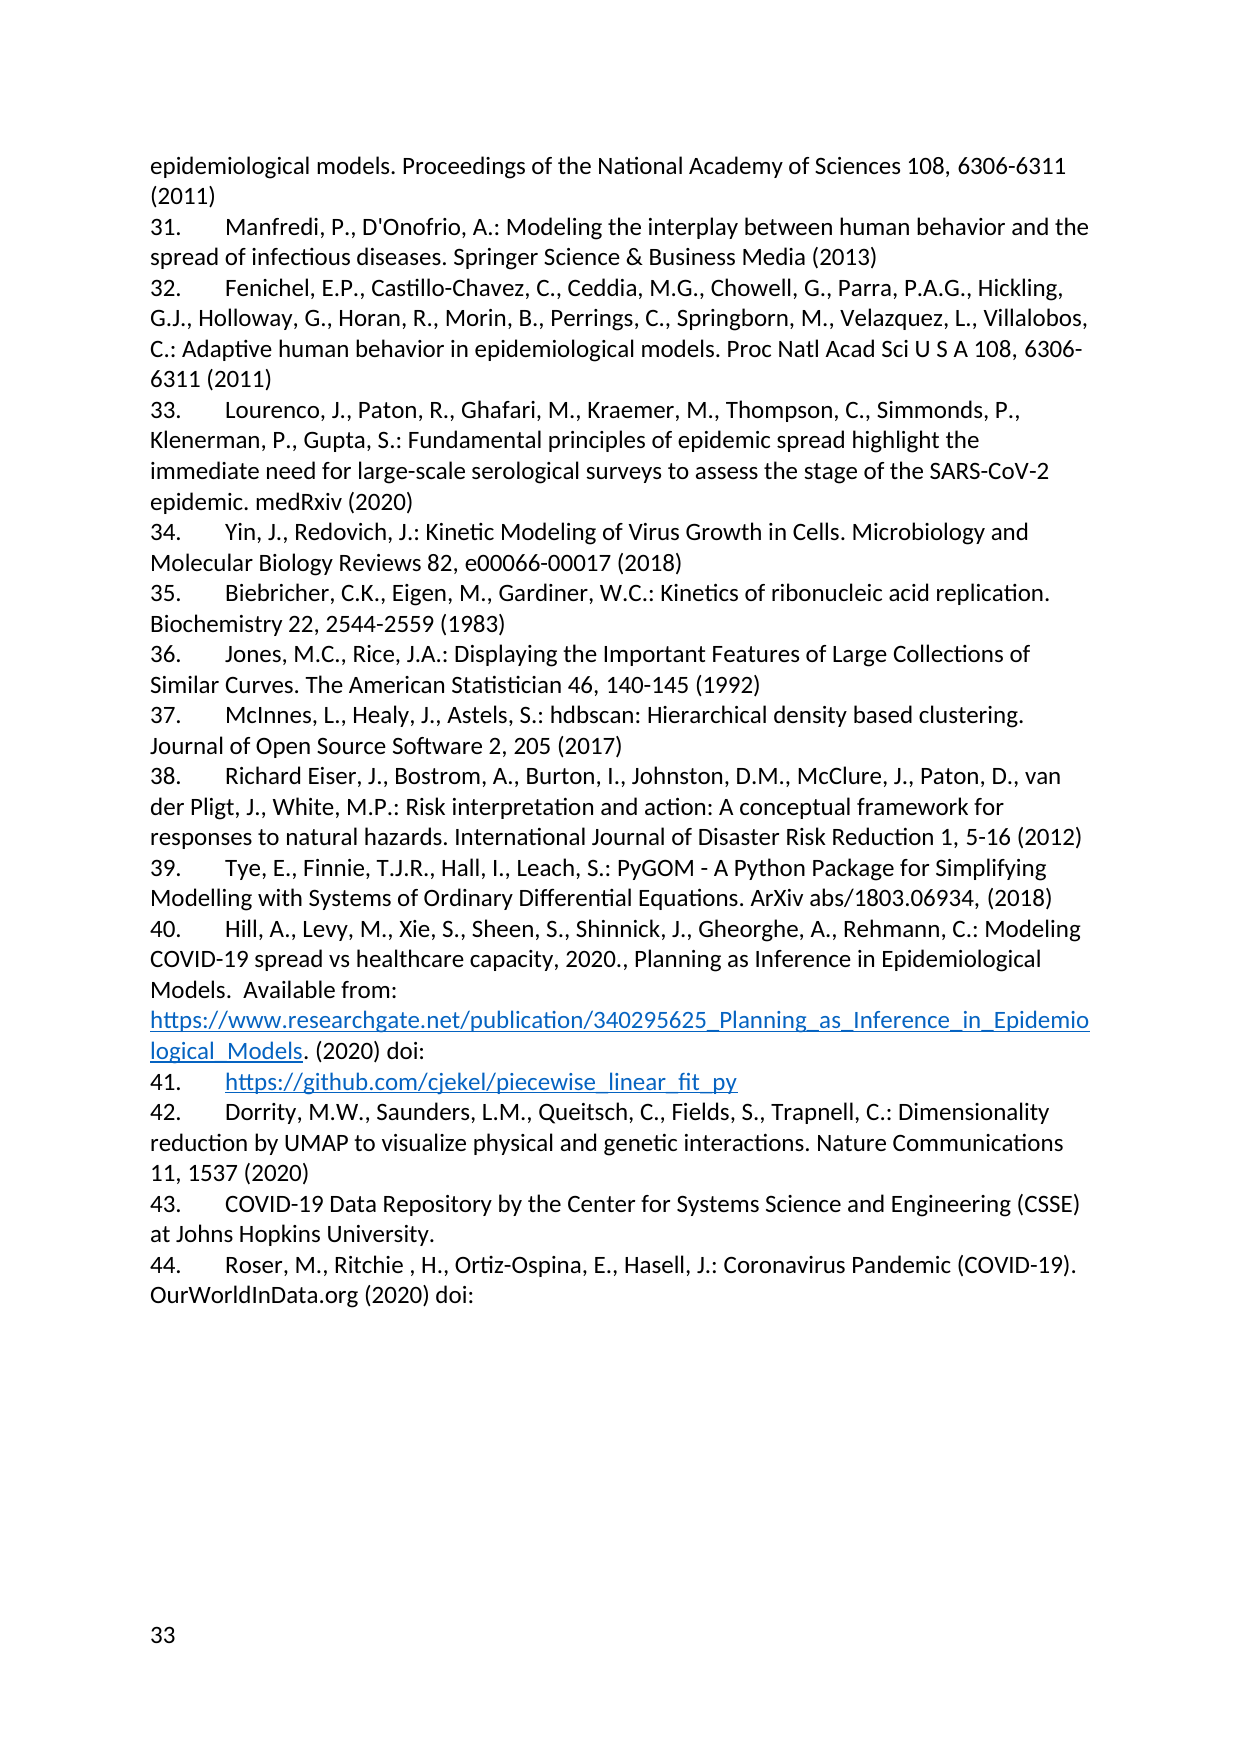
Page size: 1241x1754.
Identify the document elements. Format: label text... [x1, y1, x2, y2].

text 41. https://github.com/cjekel/piecewise_linear_fit_py [150, 1066, 1090, 1096]
text 31. Manfredi, P., D'Onofrio, A.: Modeling the interplay between human behavior and the spread of infectious diseases. Springer Science & Business Media (2013) [150, 211, 1090, 272]
text 43. COVID-19 Data Repository by the Center for Systems Science and Engineering (CSSE) at Johns Hopkins University. [150, 1188, 1090, 1249]
text 32. Fenichel, E.P., Castillo-Chavez, C., Ceddia, M.G., Chowell, G., Parra, P.A.G., Hickling, G.J., Holloway, G., Horan, R., Morin, B., Perrings, C., Springborn, M., Velazquez, L., Villalobos, C.: Adaptive human behavior in epidemiological models. Proc Natl Acad Sci U S A 108, 6306-6311 (2011) [150, 272, 1090, 394]
text 38. Richard Eiser, J., Bostrom, A., Burton, I., Johnston, D.M., McClure, J., Paton, D., van der Pligt, J., White, M.P.: Risk interpretation and action: A conceptual framework for responses to natural hazards. International Journal of Disaster Risk Reduction 1, 5-16 (2012) [150, 760, 1090, 852]
text 35. Biebricher, C.K., Eigen, M., Gardiner, W.C.: Kinetics of ribonucleic acid replication. Biochemistry 22, 2544-2559 (1983) [150, 577, 1090, 638]
text 39. Tye, E., Finnie, T.J.R., Hall, I., Leach, S.: PyGOM - A Python Package for Simplifying Modelling with Systems of Ordinary Differential Equations. ArXiv abs/1803.06934, (2018) [150, 852, 1090, 913]
text 44. Roser, M., Ritchie , H., Ortiz-Ospina, E., Hasell, J.: Coronavirus Pandemic (COVID-19). OurWorldInData.org (2020) doi: [150, 1249, 1090, 1310]
text 40. Hill, A., Levy, M., Xie, S., Sheen, S., Shinnick, J., Gheorghe, A., Rehmann, C.: Modeling COVID-19 spread vs healthcare capacity, 2020., Planning as Inference in Epidemiological Models. Available from: https://www.researchgate.net/publication/340295625_Planning_as_Inference_in_Epidemiological_Models. (2020) doi: [150, 913, 1090, 1031]
text 36. Jones, M.C., Rice, J.A.: Displaying the Important Features of Large Collections of Similar Curves. The American Statistician 46, 140-145 (1992) [150, 638, 1090, 699]
text 34. Yin, J., Redovich, J.: Kinetic Modeling of Virus Growth in Cells. Microbiology and Molecular Biology Reviews 82, e00066-00017 (2018) [150, 516, 1090, 577]
text 42. Dorrity, M.W., Saunders, L.M., Queitsch, C., Fields, S., Trapnell, C.: Dimensionality reduction by UMAP to visualize physical and genetic interactions. Nature Communications 11, 1537 (2020) [150, 1096, 1090, 1188]
text 37. McInnes, L., Healy, J., Astels, S.: hdbscan: Hierarchical density based clustering. Journal of Open Source Software 2, 205 (2017) [150, 699, 1090, 760]
text 33. Lourenco, J., Paton, R., Ghafari, M., Kraemer, M., Thompson, C., Simmonds, P., Klenerman, P., Gupta, S.: Fundamental principles of epidemic spread highlight the immediate need for large-scale serological surveys to assess the stage of the SARS-CoV-2 epidemic. medRxiv (2020) [150, 394, 1090, 516]
text 40. Hill, A., Levy, M., Xie, S., Sheen, S., Shinnick, J., Gheorghe, A., Rehmann, C.: Modeling COVID-19 spread vs healthcare capacity, 2020., Planning as Inference in Epidemiological Models. Available from: https://www.researchgate.net/publication/340295625_Planning_as_Inference_in_Epidemiological_Models. (2020) doi: [150, 1032, 1090, 1066]
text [150, 150, 1090, 211]
